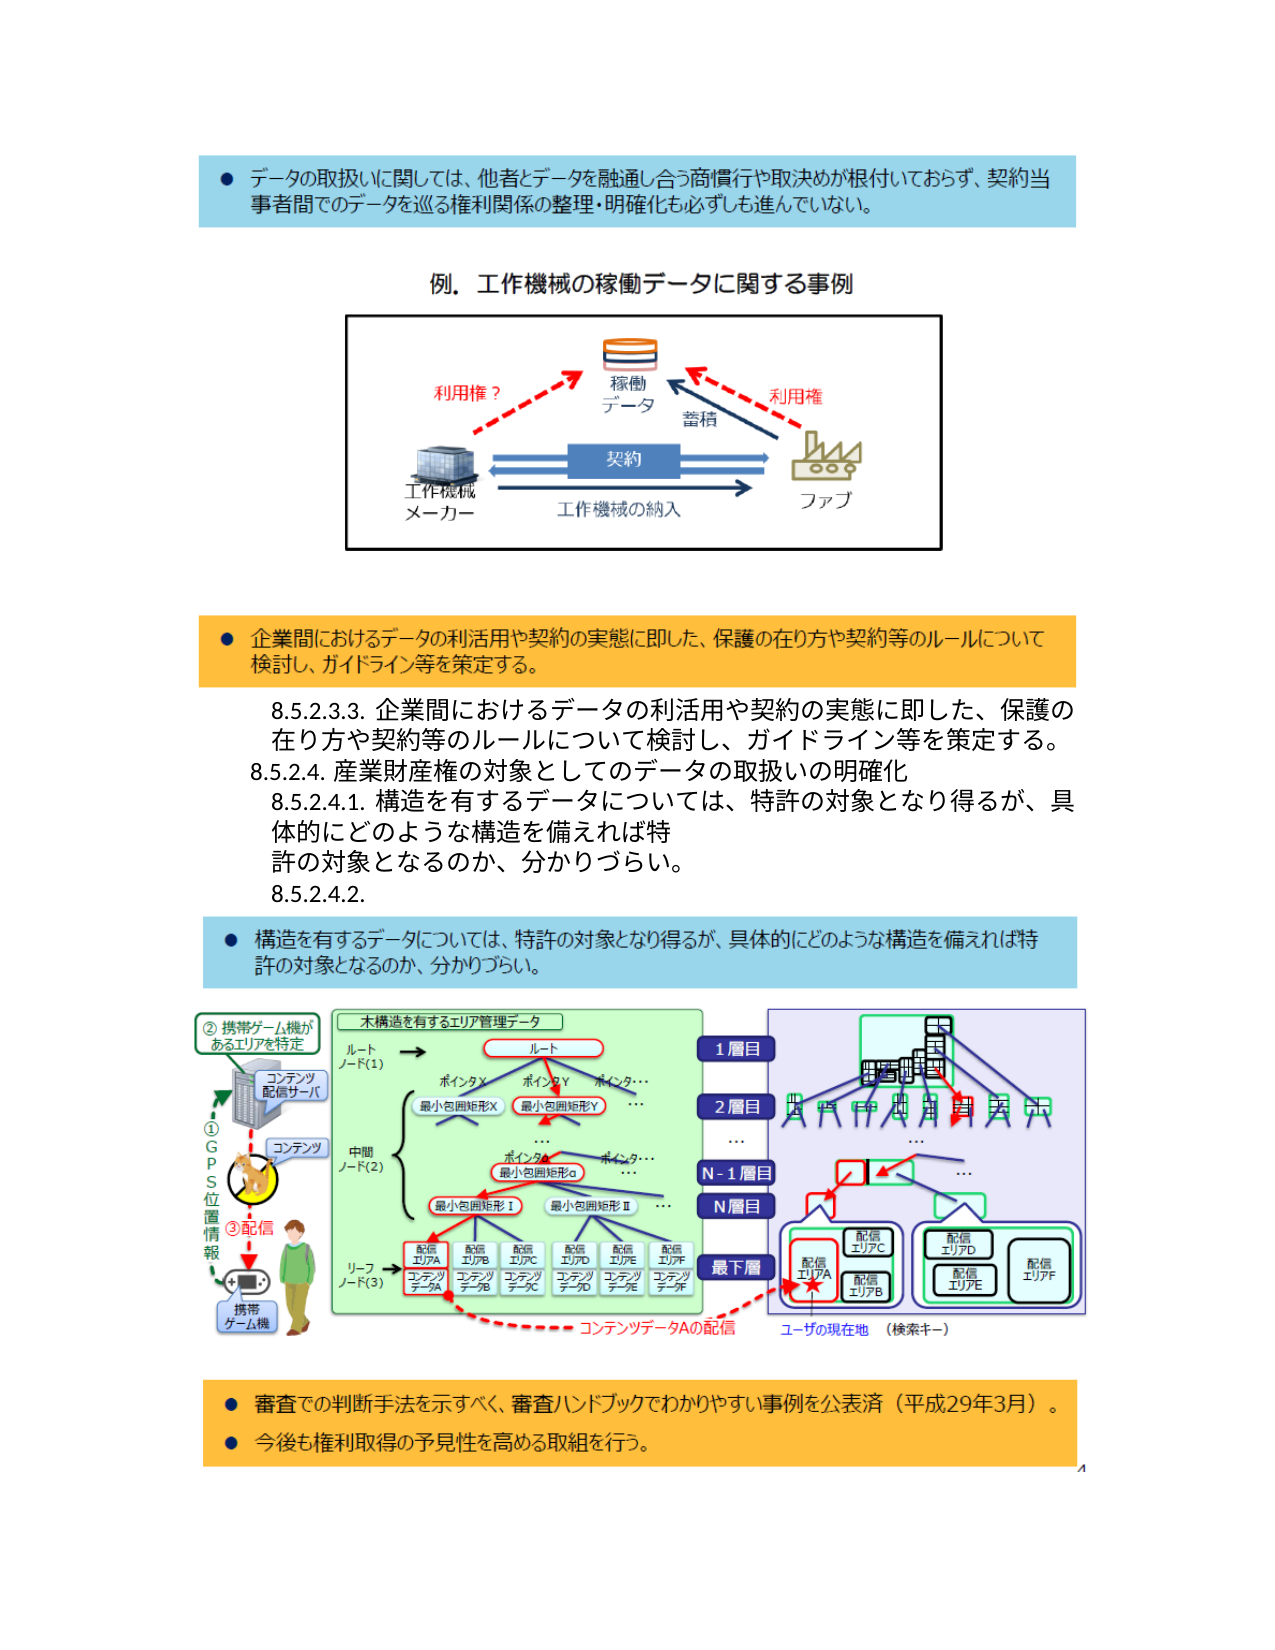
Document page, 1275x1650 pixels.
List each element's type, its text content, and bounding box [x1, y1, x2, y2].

subtitle 産業財産権の対象としてのデータの取扱いの明確化 [250, 756, 1087, 786]
subtitle 企業間におけるデータの利活用や契約の実態に即した、保護の在り方や契約等のルールについて検討し、ガイドライン等を策定する。 [271, 695, 1087, 756]
subtitle 構造を有するデータについては、特許の対象となり得るが、具体的にどのような構造を備えれば特 許の対象となるのか、分かりづらい。 [271, 786, 1087, 878]
picture [187, 149, 1088, 695]
picture [187, 908, 1088, 1472]
